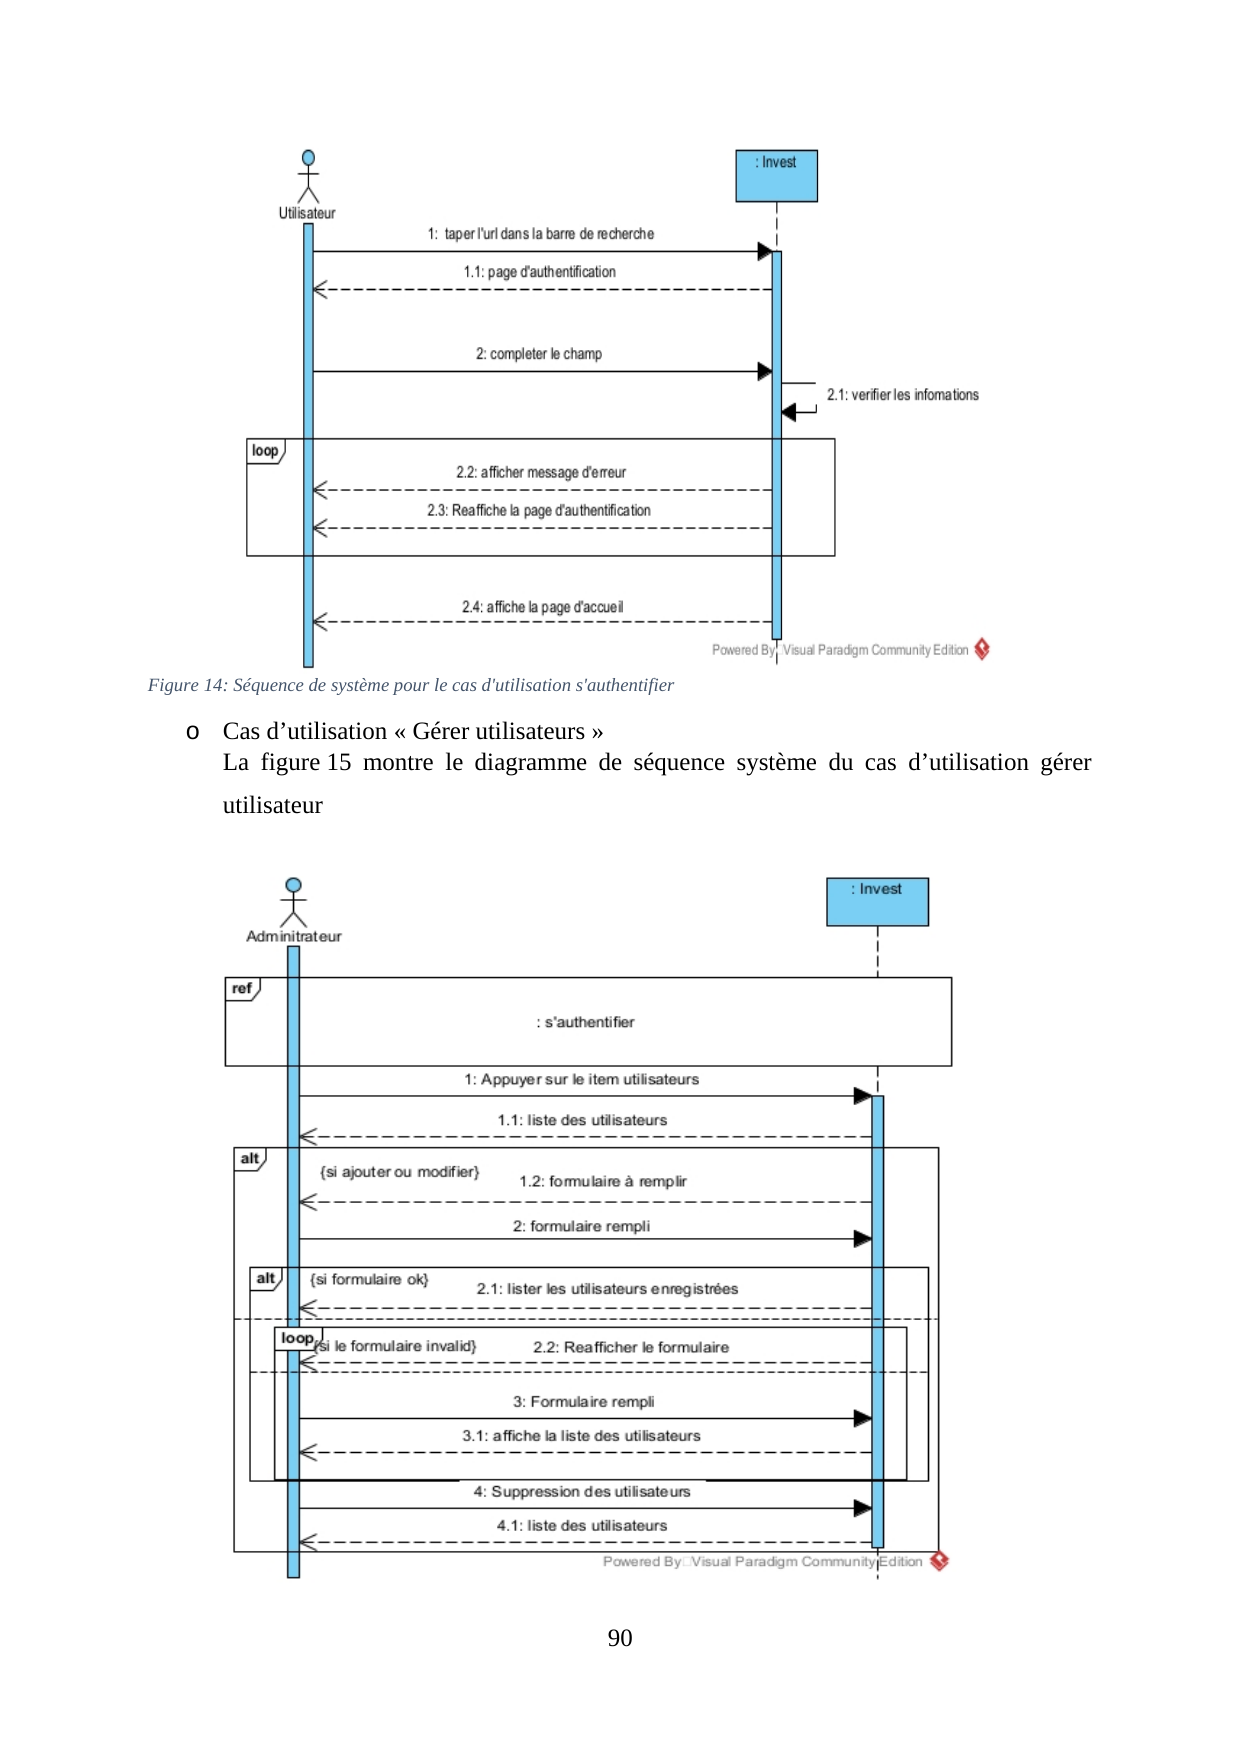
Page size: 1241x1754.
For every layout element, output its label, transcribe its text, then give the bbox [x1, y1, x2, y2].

list Cas d’utilisation « Gérer utilisateurs » [185, 716, 1092, 747]
picture [244, 147, 996, 674]
picture [222, 876, 957, 1584]
text Figure 14: Séquence de système pour le cas d'utilisation s'authentifier [148, 673, 1092, 695]
list La figure 15 montre le diagramme de séquence système du cas d’utilisation gérer utilisateur [223, 747, 1092, 818]
